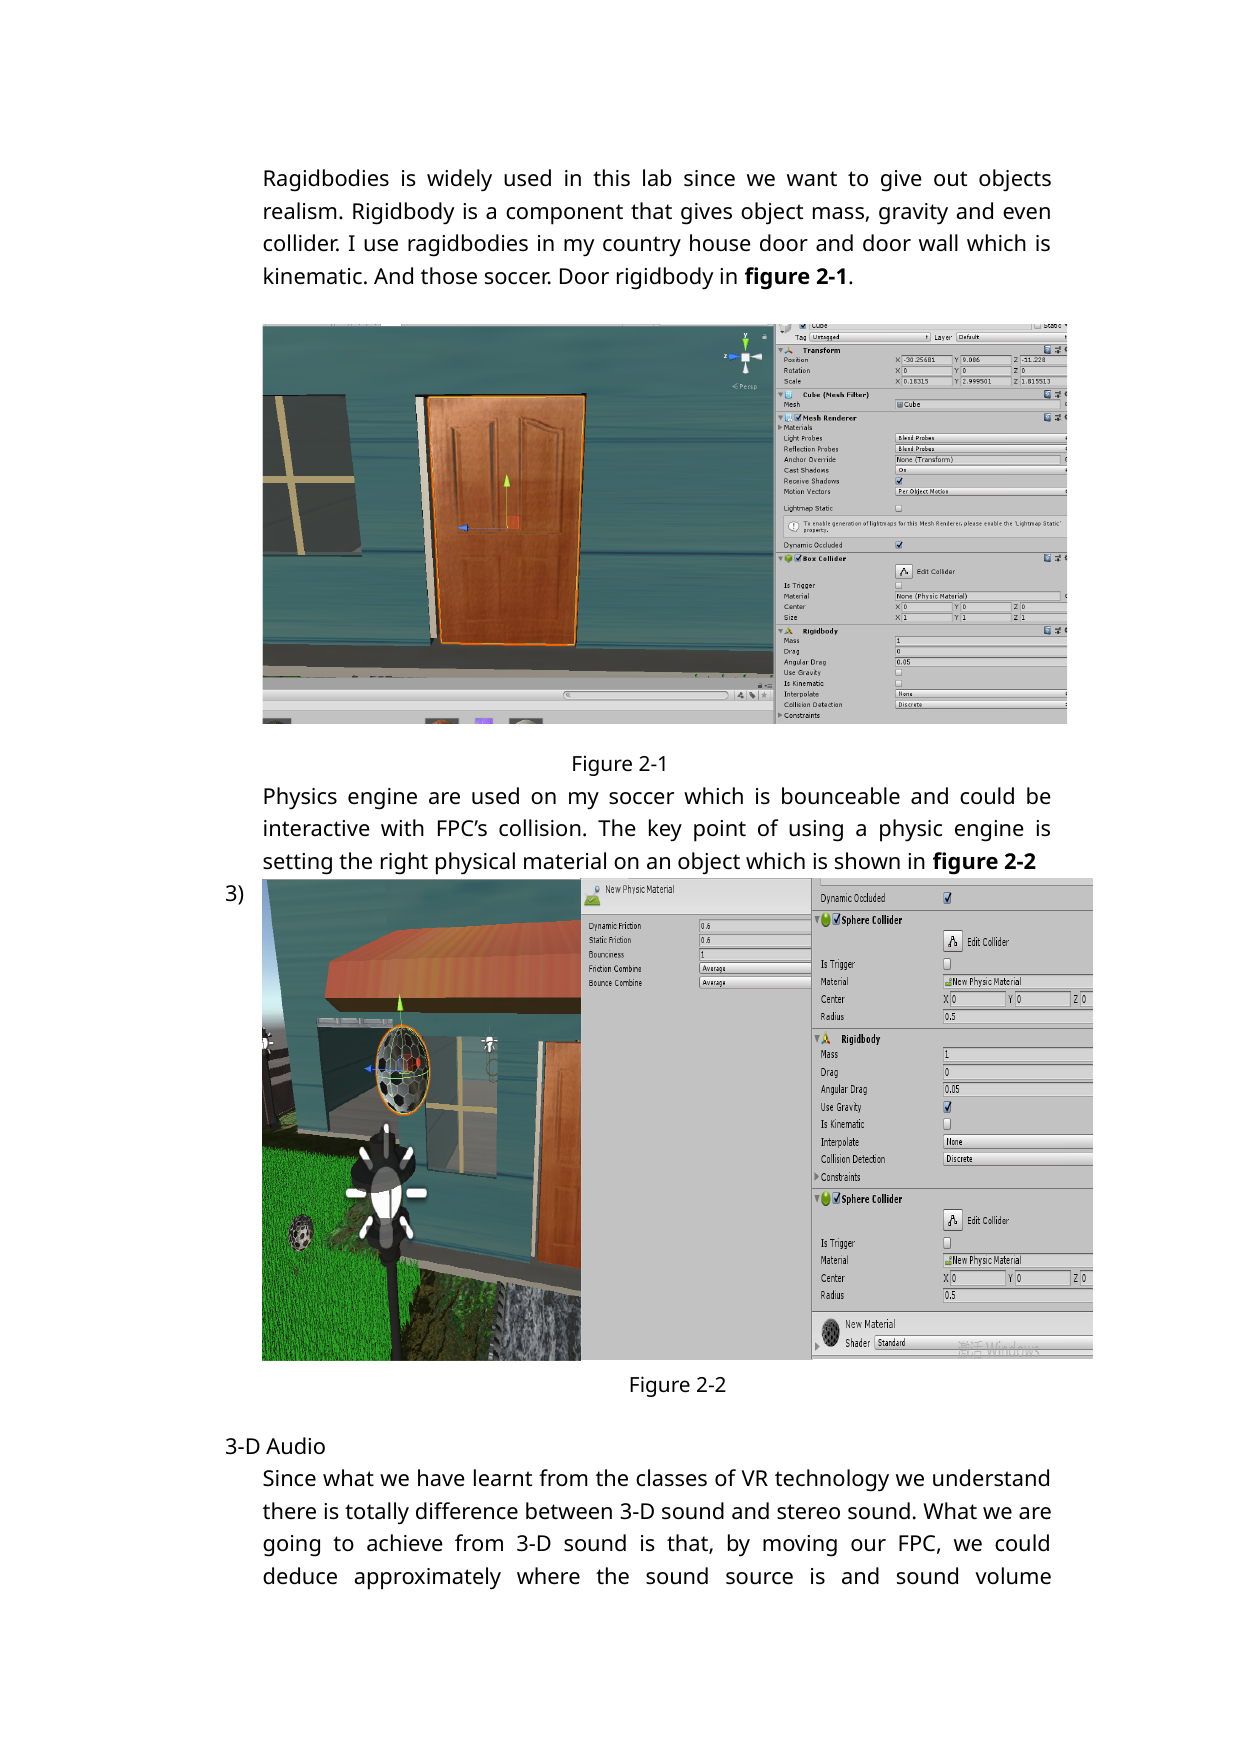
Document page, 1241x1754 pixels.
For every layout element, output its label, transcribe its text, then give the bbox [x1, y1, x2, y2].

text Figure 2-1 [187, 747, 1053, 779]
list Physics engine are used on my soccer which is bounceable and could be interactive with FPC’s collision. The key point of using a physic engine is setting the right physical material on an object which is shown in figure 2-2 [262, 779, 1053, 877]
picture [262, 324, 1068, 724]
picture [262, 878, 1093, 1361]
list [262, 1462, 1053, 1592]
list Ragidbodies is widely used in this lab since we want to give out objects realism. Rigidbody is a component that gives object mass, gravity and even collider. I use ragidbodies in my country house door and door wall which is kinematic. And those soccer. Door rigidbody in figure 2-1. [262, 162, 1053, 292]
